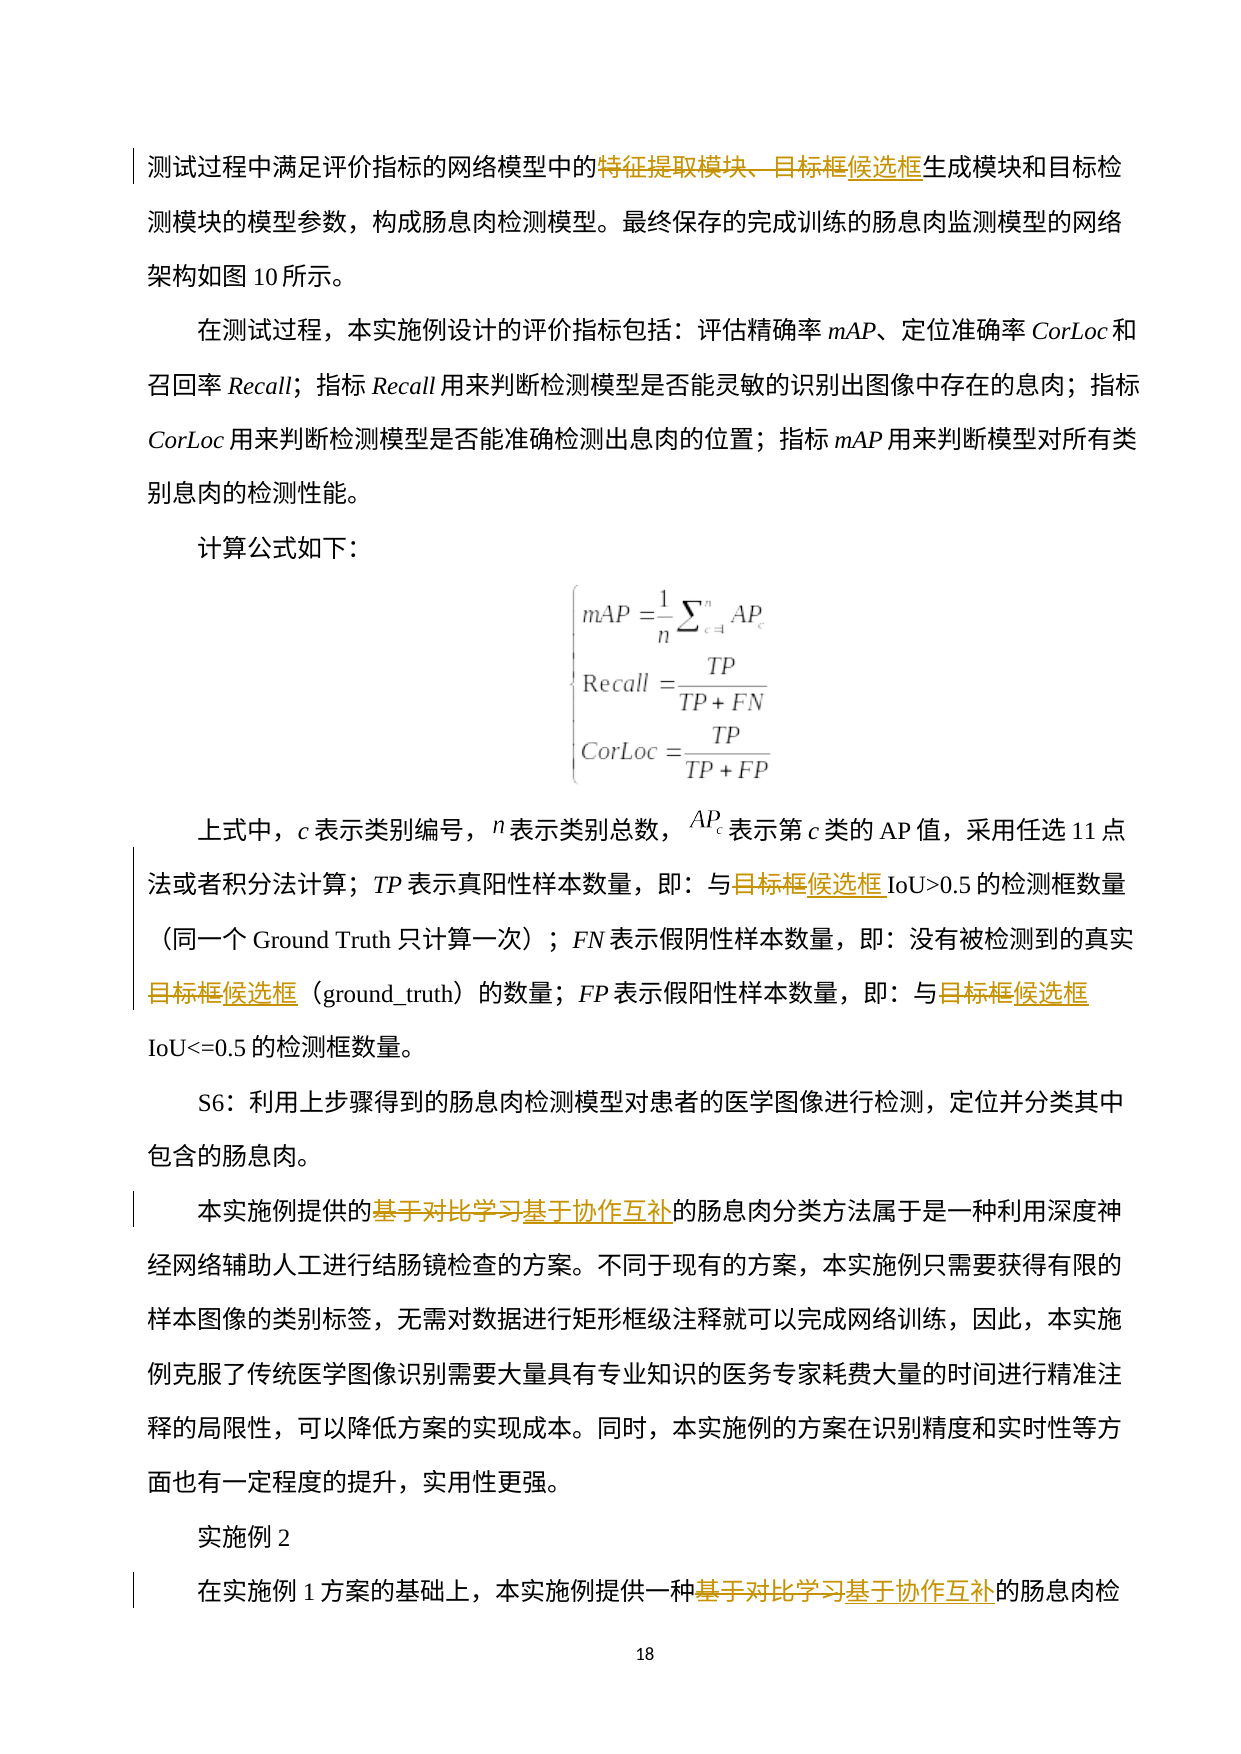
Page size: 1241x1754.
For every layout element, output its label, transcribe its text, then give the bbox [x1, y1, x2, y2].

text 实施例2 [148, 1517, 1142, 1553]
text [148, 148, 1142, 293]
text 上式中，c表示类别编号，表示类别总数，表示第c类的AP值，采用任选11点法或者积分法计算；TP表示真阳性样本数量，即：与IoU>0.5的检测框数量（同一个Ground Truth 只计算一次）；FN表示假阴性样本数量，即：没有被检测到的真实（ground_truth）的数量；FP表示假阳性样本数量，即：与 IoU<=0.5的检测框数量。 [148, 802, 1142, 1064]
text 计算公式如下： [148, 528, 1142, 564]
text 本实施例提供的的肠息肉分类方法属于是一种利用深度神经网络辅助人工进行结肠镜检查的方案。不同于现有的方案，本实施例只需要获得有限的样本图像的类别标签，无需对数据进行矩形框级注释就可以完成网络训练，因此，本实施例克服了传统医学图像识别需要大量具有专业知识的医务专家耗费大量的时间进行精准注释的局限性，可以降低方案的实现成本。同时，本实施例的方案在识别精度和实时性等方面也有一定程度的提升，实用性更强。 [148, 1191, 1142, 1499]
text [148, 1572, 1142, 1608]
text S6：利用上步骤得到的肠息肉检测模型对患者的医学图像进行检测，定位并分类其中包含的肠息肉。 [148, 1082, 1142, 1173]
text 在测试过程，本实施例设计的评价指标包括：评估精确率mAP、定位准确率CorLoc和召回率Recall；指标Recall用来判断检测模型是否能灵敏的识别出图像中存在的息肉；指标CorLoc用来判断检测模型是否能准确检测出息肉的位置；指标mAP用来判断模型对所有类别息肉的检测性能。 [148, 311, 1142, 510]
